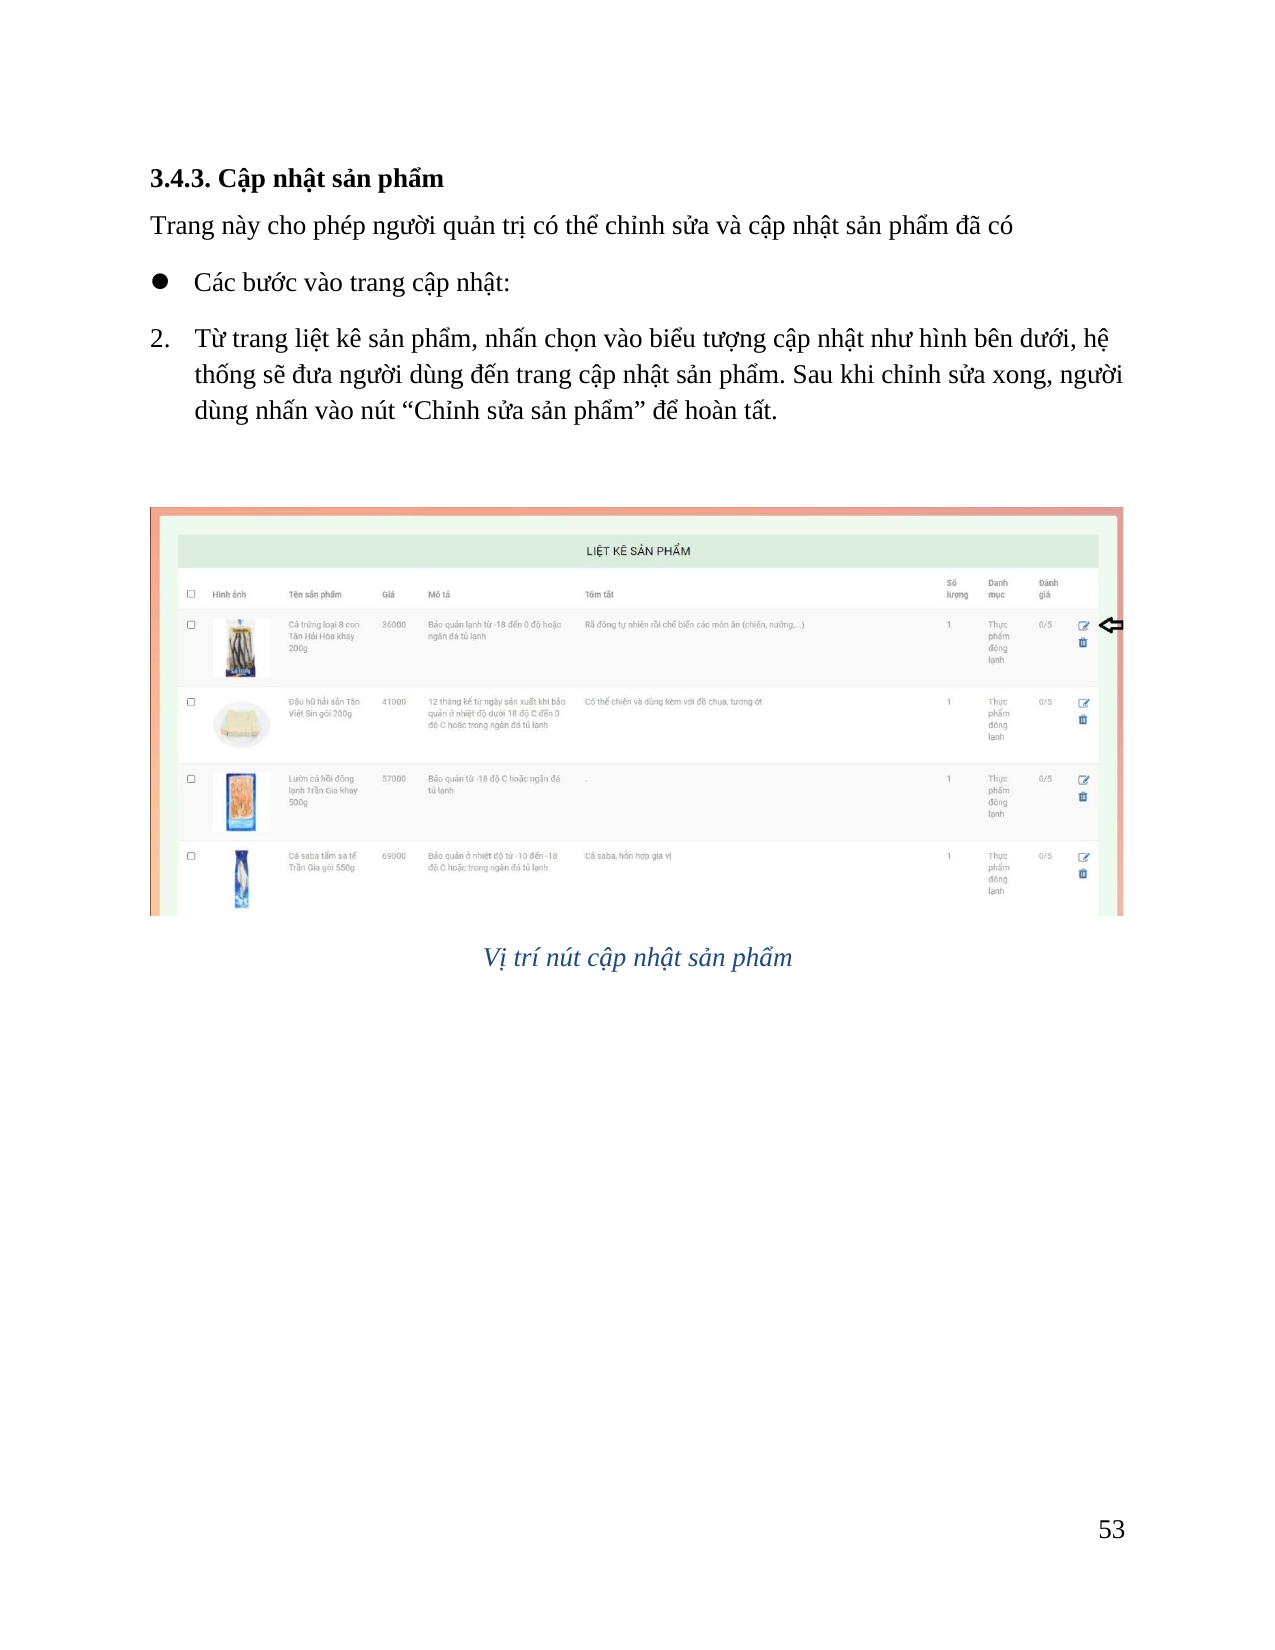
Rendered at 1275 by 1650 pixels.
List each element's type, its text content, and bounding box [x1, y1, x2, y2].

subtitle 3.4.3. Cập nhật sản phẩm [150, 162, 1125, 194]
list Từ trang liệt kê sản phẩm, nhấn chọn vào biểu tượng cập nhật như hình bên dưới, hệ thống sẽ đưa người dùng đến trang cập nhật sản phẩm. Sau khi chỉnh sửa xong, người dùng nhấn vào nút “Chỉnh sửa sản phẩm” để hoàn tất. [150, 322, 1125, 425]
text Vị trí nút cập nhật sản phẩm [150, 941, 1125, 972]
text Trang này cho phép người quản trị có thể chỉnh sửa và cập nhật sản phẩm đã có [150, 209, 1125, 240]
picture [150, 507, 1124, 916]
list Các bước vào trang cập nhật: [150, 266, 1125, 297]
